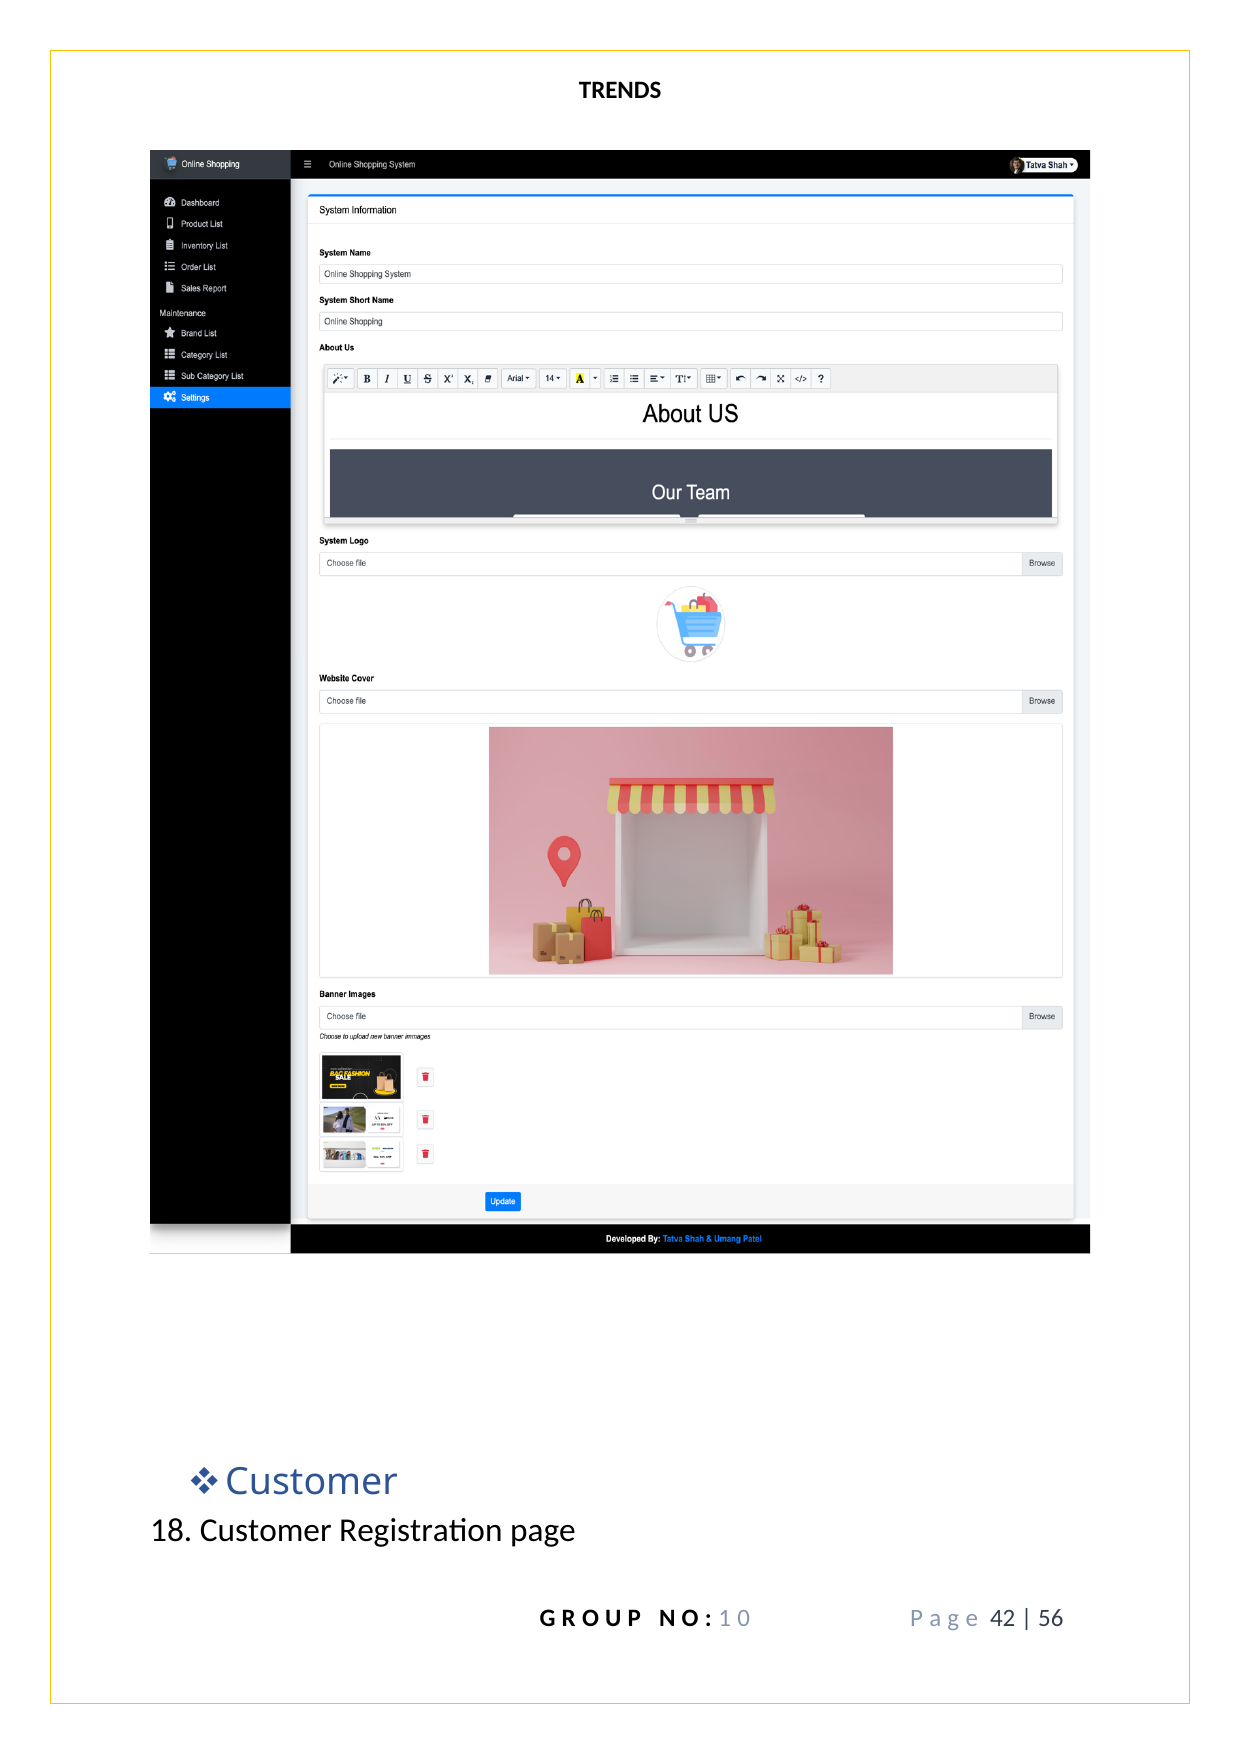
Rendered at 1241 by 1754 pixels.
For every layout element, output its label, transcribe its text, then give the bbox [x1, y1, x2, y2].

subtitle Customer [187, 1454, 1090, 1505]
picture [150, 150, 1091, 1254]
text 18. Customer Registration page [150, 1509, 1090, 1550]
